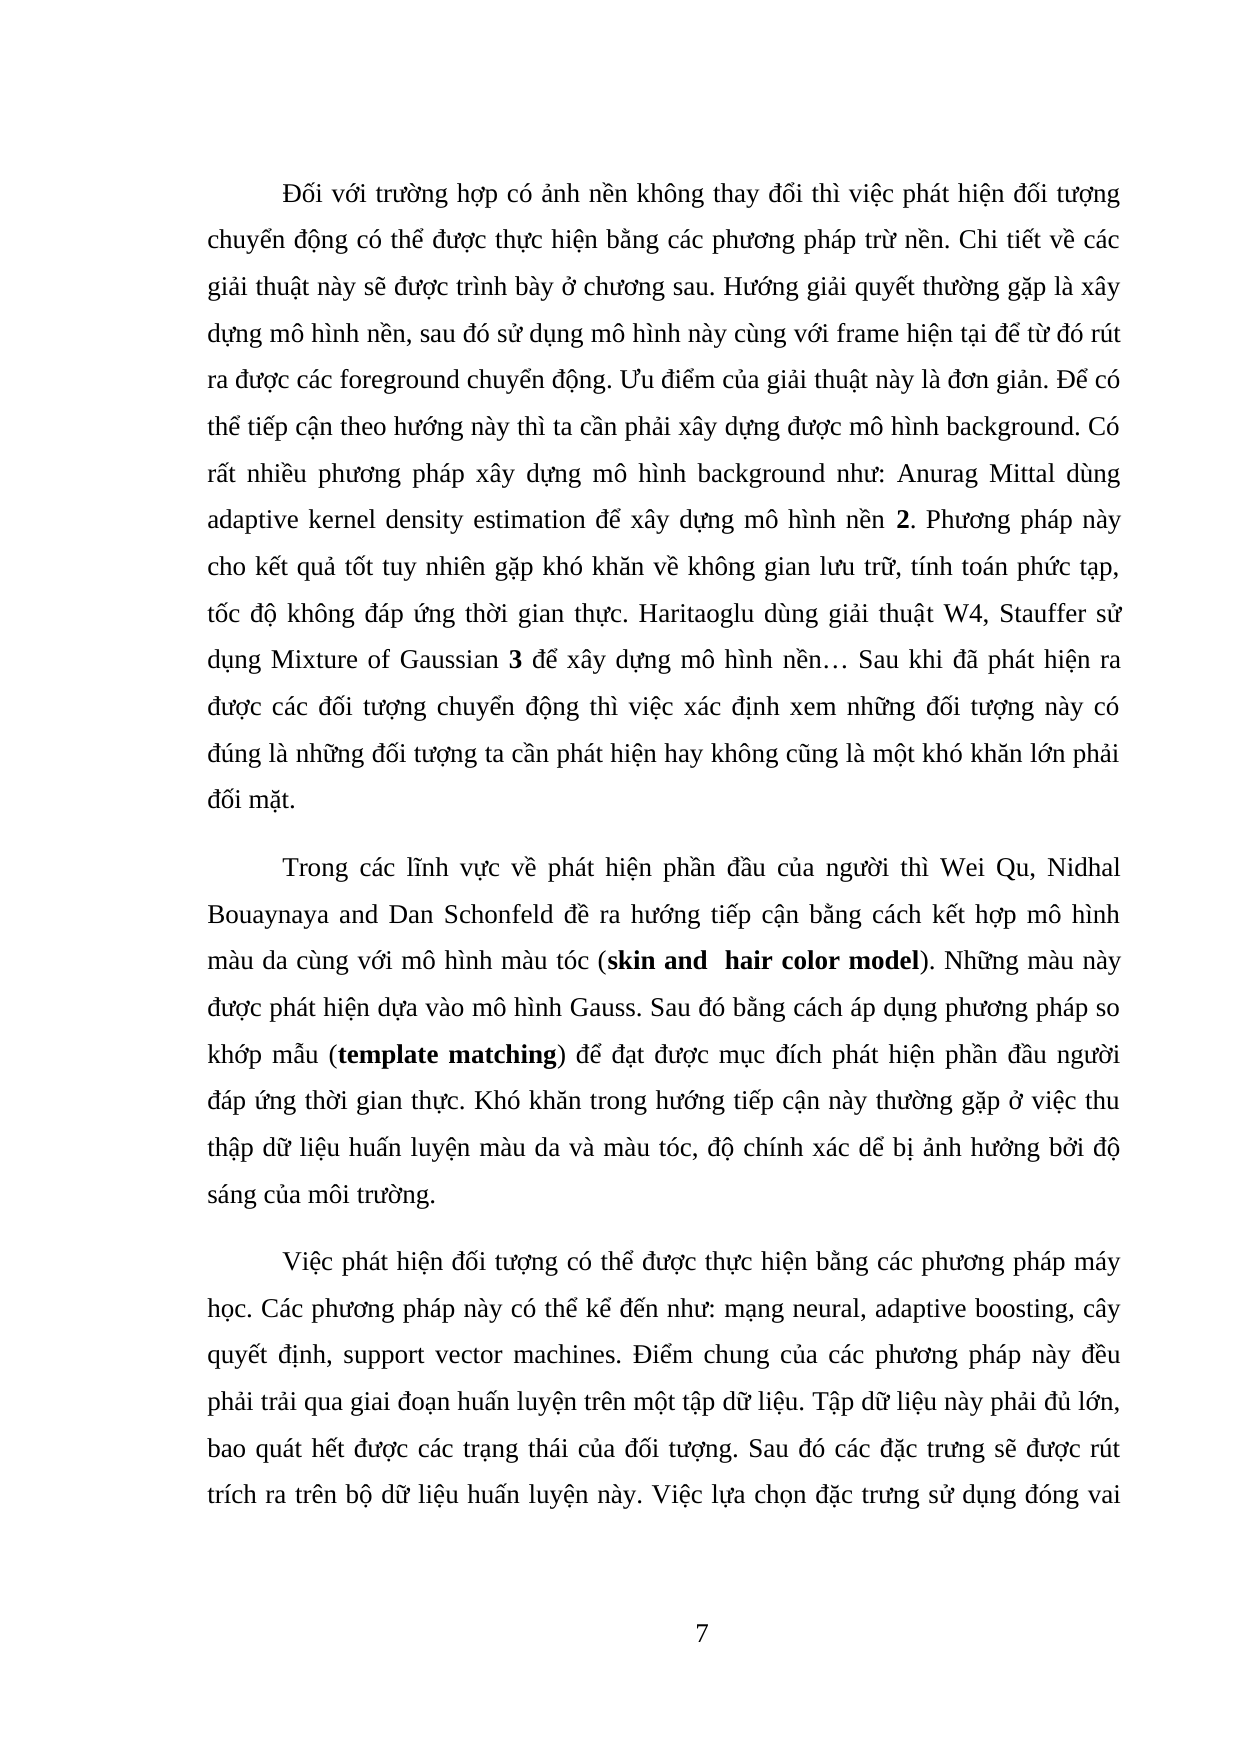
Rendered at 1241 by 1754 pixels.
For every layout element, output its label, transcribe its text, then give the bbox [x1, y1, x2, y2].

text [207, 1245, 1122, 1510]
text Đối với trường hợp có ảnh nền không thay đổi thì việc phát hiện đối tượng chuyển động có thể được thực hiện bằng các phương pháp trừ nền. Chi tiết về các giải thuật này sẽ được trình bày ở chương sau. Hướng giải quyết thường gặp là xây dựng mô hình nền, sau đó sử dụng mô hình này cùng với frame hiện tại để từ đó rút ra được các foreground chuyển động. Ưu điểm của giải thuật này là đơn giản. Để có thể tiếp cận theo hướng này thì ta cần phải xây dựng được mô hình background. Có rất nhiều phương pháp xây dựng mô hình background như: Anurag Mittal dùng adaptive kernel density estimation để xây dựng mô hình nền . Phương pháp này cho kết quả tốt tuy nhiên gặp khó khăn về không gian lưu trữ, tính toán phức tạp, tốc độ không đáp ứng thời gian thực. Haritaoglu dùng giải thuật W4, Stauffer sử dụng Mixture of Gaussian để xây dựng mô hình nền… Sau khi đã phát hiện ra được các đối tượng chuyển động thì việc xác định xem những đối tượng này có đúng là những đối tượng ta cần phát hiện hay không cũng là một khó khăn lớn phải đối mặt. [207, 177, 1122, 815]
text Trong các lĩnh vực về phát hiện phần đầu của người thì Wei Qu, Nidhal Bouaynaya and Dan Schonfeld đề ra hướng tiếp cận bằng cách kết hợp mô hình màu da cùng với mô hình màu tóc (skin and hair color model). Những màu này được phát hiện dựa vào mô hình Gauss. Sau đó bằng cách áp dụng phương pháp so khớp mẫu (template matching) để đạt được mục đích phát hiện phần đầu người đáp ứng thời gian thực. Khó khăn trong hướng tiếp cận này thường gặp ở việc thu thập dữ liệu huấn luyện màu da và màu tóc, độ chính xác dể bị ảnh hưởng bởi độ sáng của môi trường. [207, 851, 1122, 1209]
